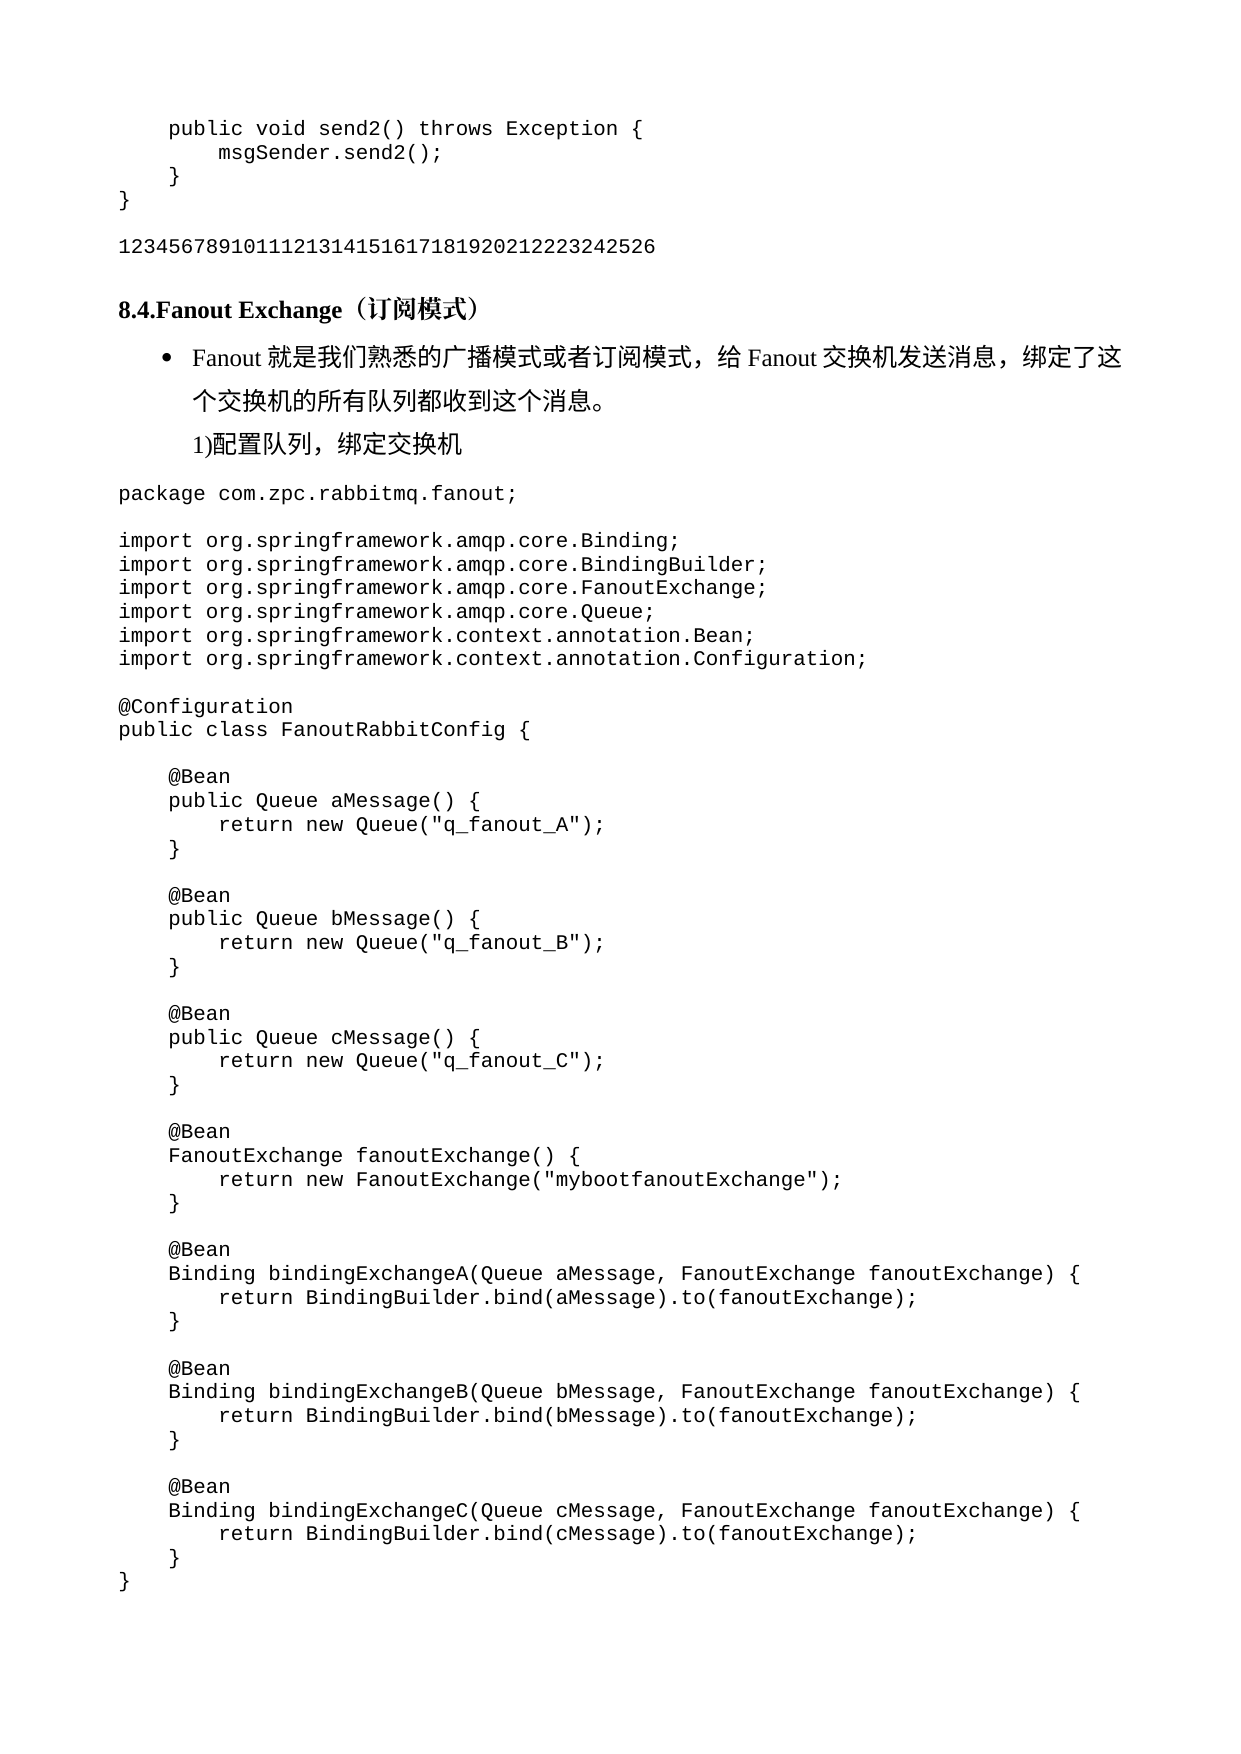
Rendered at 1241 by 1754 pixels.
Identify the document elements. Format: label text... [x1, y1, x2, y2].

text import org.springframework.context.annotation.Bean; [118, 625, 1122, 648]
text package com.zpc.rabbitmq.fanout; [118, 483, 1122, 506]
text msgSender.send2(); [118, 142, 1122, 165]
text Binding bindingExchangeB(Queue bMessage, FanoutExchange fanoutExchange) { [118, 1381, 1122, 1405]
text import org.springframework.context.annotation.Configuration; [118, 648, 1122, 672]
text return new Queue("q_fanout_A"); [118, 814, 1122, 837]
text return new Queue("q_fanout_C"); [118, 1050, 1122, 1074]
text Binding bindingExchangeC(Queue cMessage, FanoutExchange fanoutExchange) { [118, 1499, 1122, 1523]
text import org.springframework.amqp.core.FanoutExchange; [118, 577, 1122, 601]
text import org.springframework.amqp.core.BindingBuilder; [118, 554, 1122, 577]
text } [118, 165, 1122, 189]
text import org.springframework.amqp.core.Binding; [118, 530, 1122, 554]
text public Queue cMessage() { [118, 1027, 1122, 1050]
text } [118, 189, 1122, 213]
text public Queue aMessage() { [118, 790, 1122, 814]
text @Bean [118, 767, 1122, 790]
text } [118, 956, 1122, 979]
text @Bean [118, 1121, 1122, 1145]
text 1234567891011121314151617181920212223242526 [118, 236, 1122, 260]
text FanoutExchange fanoutExchange() { [118, 1145, 1122, 1168]
text public Queue bMessage() { [118, 908, 1122, 932]
text return BindingBuilder.bind(bMessage).to(fanoutExchange); [118, 1405, 1122, 1429]
text } [118, 1571, 1122, 1594]
text @Bean [118, 1358, 1122, 1381]
subtitle 8.4.Fanout Exchange（订阅模式） [118, 289, 1122, 325]
text return BindingBuilder.bind(aMessage).to(fanoutExchange); [118, 1287, 1122, 1310]
text public void send2() throws Exception { [118, 118, 1122, 142]
text @Bean [118, 1239, 1122, 1263]
text @Bean [118, 885, 1122, 908]
text } [118, 837, 1122, 861]
text @Configuration [118, 696, 1122, 719]
text Binding bindingExchangeA(Queue aMessage, FanoutExchange fanoutExchange) { [118, 1263, 1122, 1287]
text @Bean [118, 1476, 1122, 1499]
text } [118, 1429, 1122, 1452]
list Fanout 就是我们熟悉的广播模式或者订阅模式，给Fanout交换机发送消息，绑定了这个交换机的所有队列都收到这个消息。 1)配置队列，绑定交换机 [162, 338, 1122, 461]
text return new FanoutExchange("mybootfanoutExchange"); [118, 1168, 1122, 1192]
text public class FanoutRabbitConfig { [118, 719, 1122, 743]
text } [118, 1547, 1122, 1571]
text return new Queue("q_fanout_B"); [118, 932, 1122, 956]
text } [118, 1192, 1122, 1216]
text } [118, 1310, 1122, 1334]
text } [118, 1074, 1122, 1098]
text import org.springframework.amqp.core.Queue; [118, 601, 1122, 625]
text @Bean [118, 1003, 1122, 1027]
text return BindingBuilder.bind(cMessage).to(fanoutExchange); [118, 1523, 1122, 1547]
